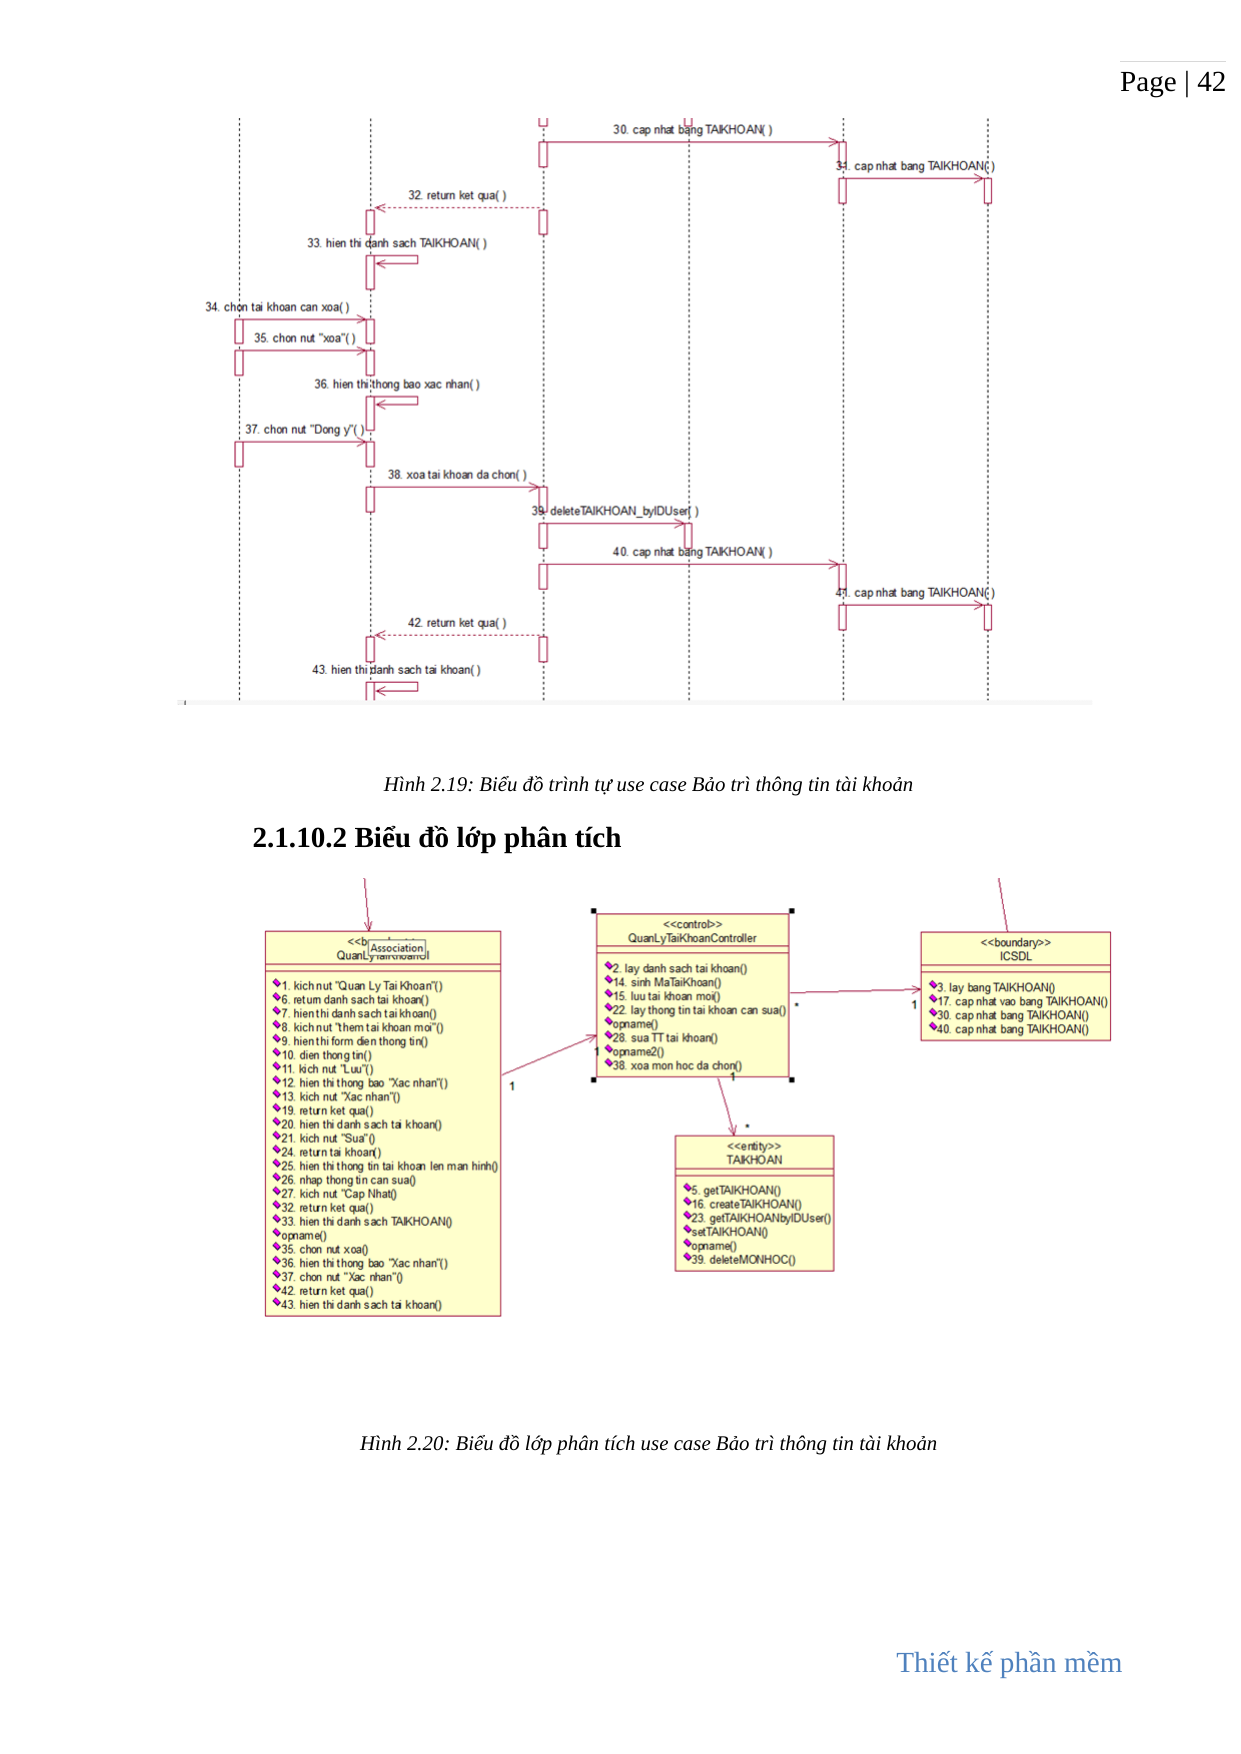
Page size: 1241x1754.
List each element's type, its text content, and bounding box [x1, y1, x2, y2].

picture [177, 118, 1093, 705]
title Hình 2.19: Biểu đồ trình tự use case Bảo trì thông tin tài khoản [177, 772, 1122, 796]
picture [214, 878, 1130, 1365]
title Hình 2.20: Biểu đồ lớp phân tích use case Bảo trì thông tin tài khoản [177, 1431, 1122, 1455]
subtitle 2.1.10.2 Biểu đồ lớp phân tích [252, 820, 1122, 854]
